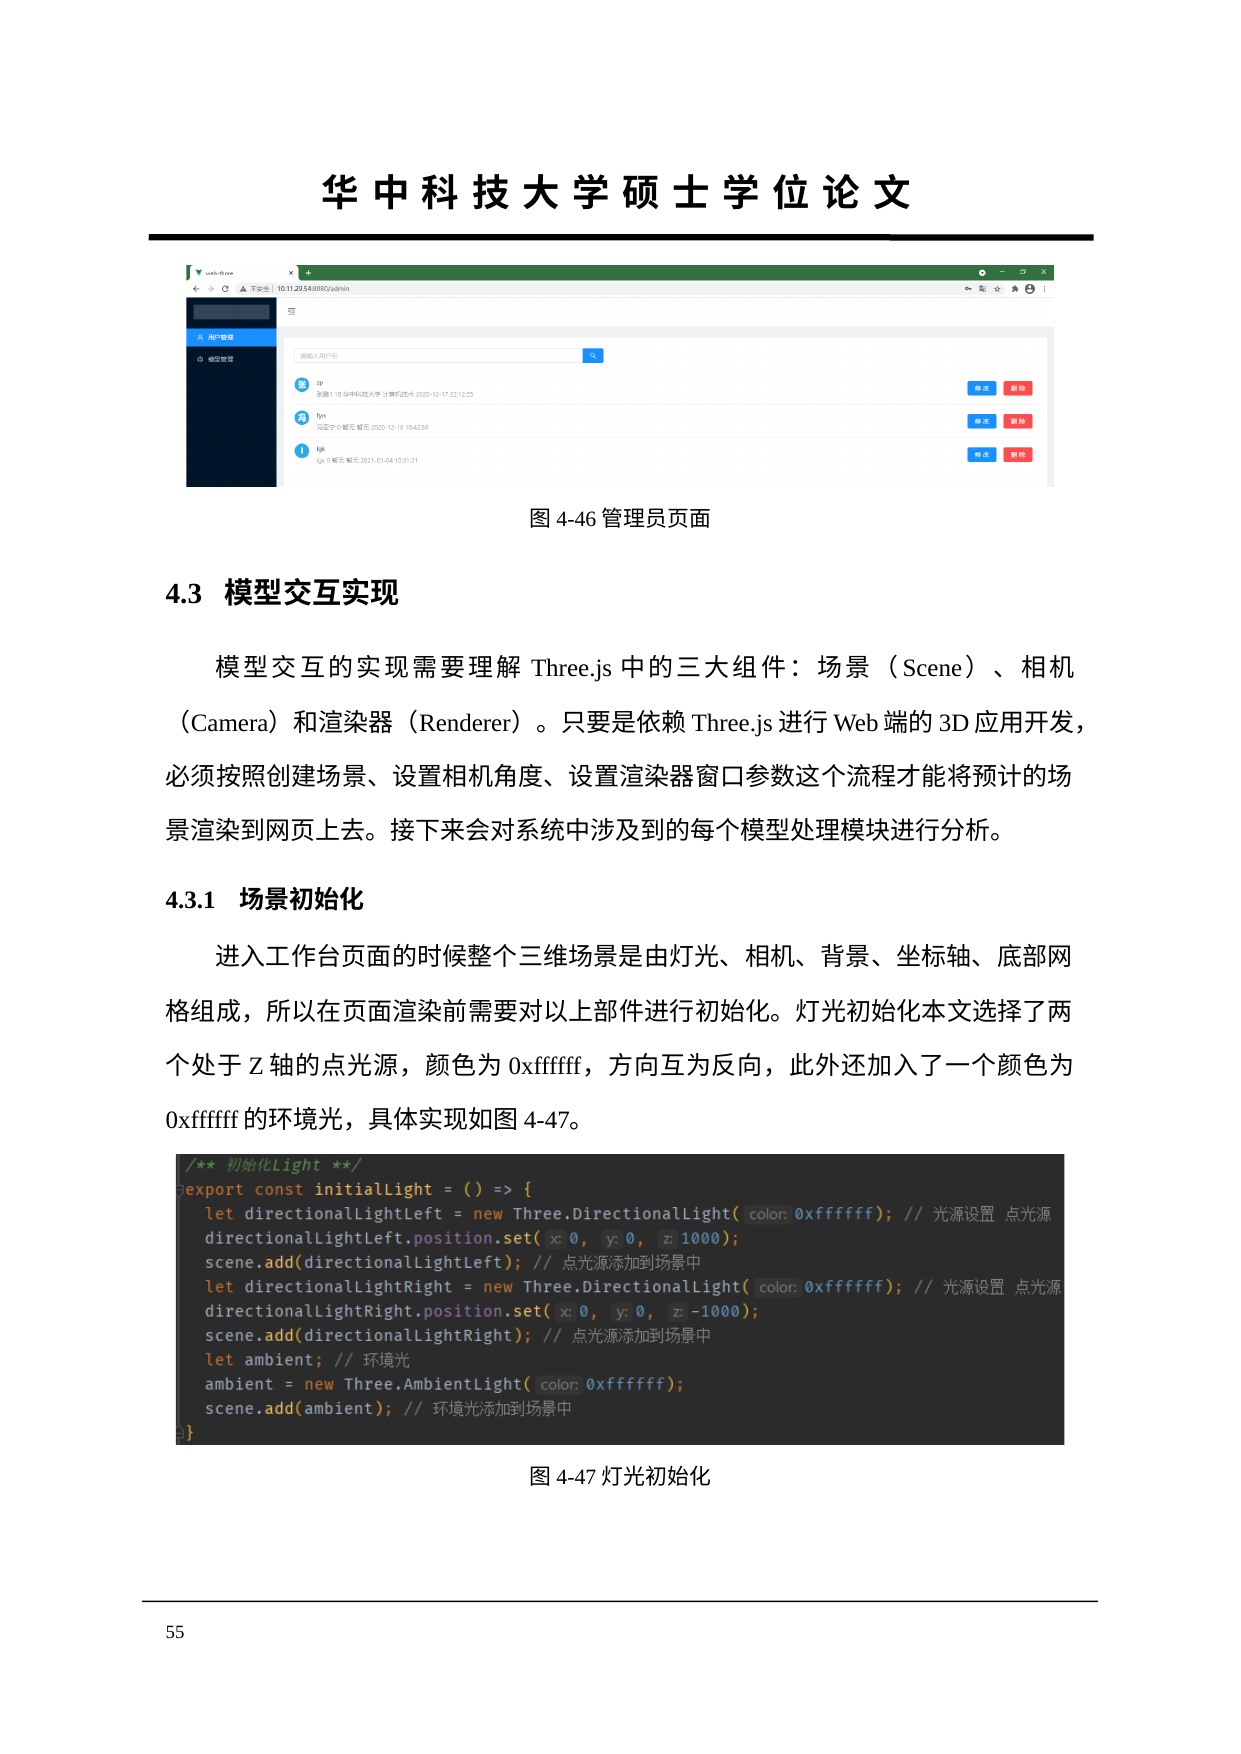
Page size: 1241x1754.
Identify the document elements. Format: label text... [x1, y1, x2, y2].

text 模型交互的实现需要理解Three.js中的三大组件：场景（Scene）、相机（Camera）和渲染器（Renderer）。只要是依赖Three.js进行Web端的3D应用开发，必须按照创建场景、设置相机角度、设置渲染器窗口参数这个流程才能将预计的场景渲染到网页上去。接下来会对系统中涉及到的每个模型处理模块进行分析。 [165, 648, 1075, 847]
subtitle 场景初始化 [165, 880, 1075, 916]
picture [175, 1154, 1065, 1445]
subtitle 模型交互实现 [165, 569, 1075, 612]
picture [186, 265, 1054, 487]
